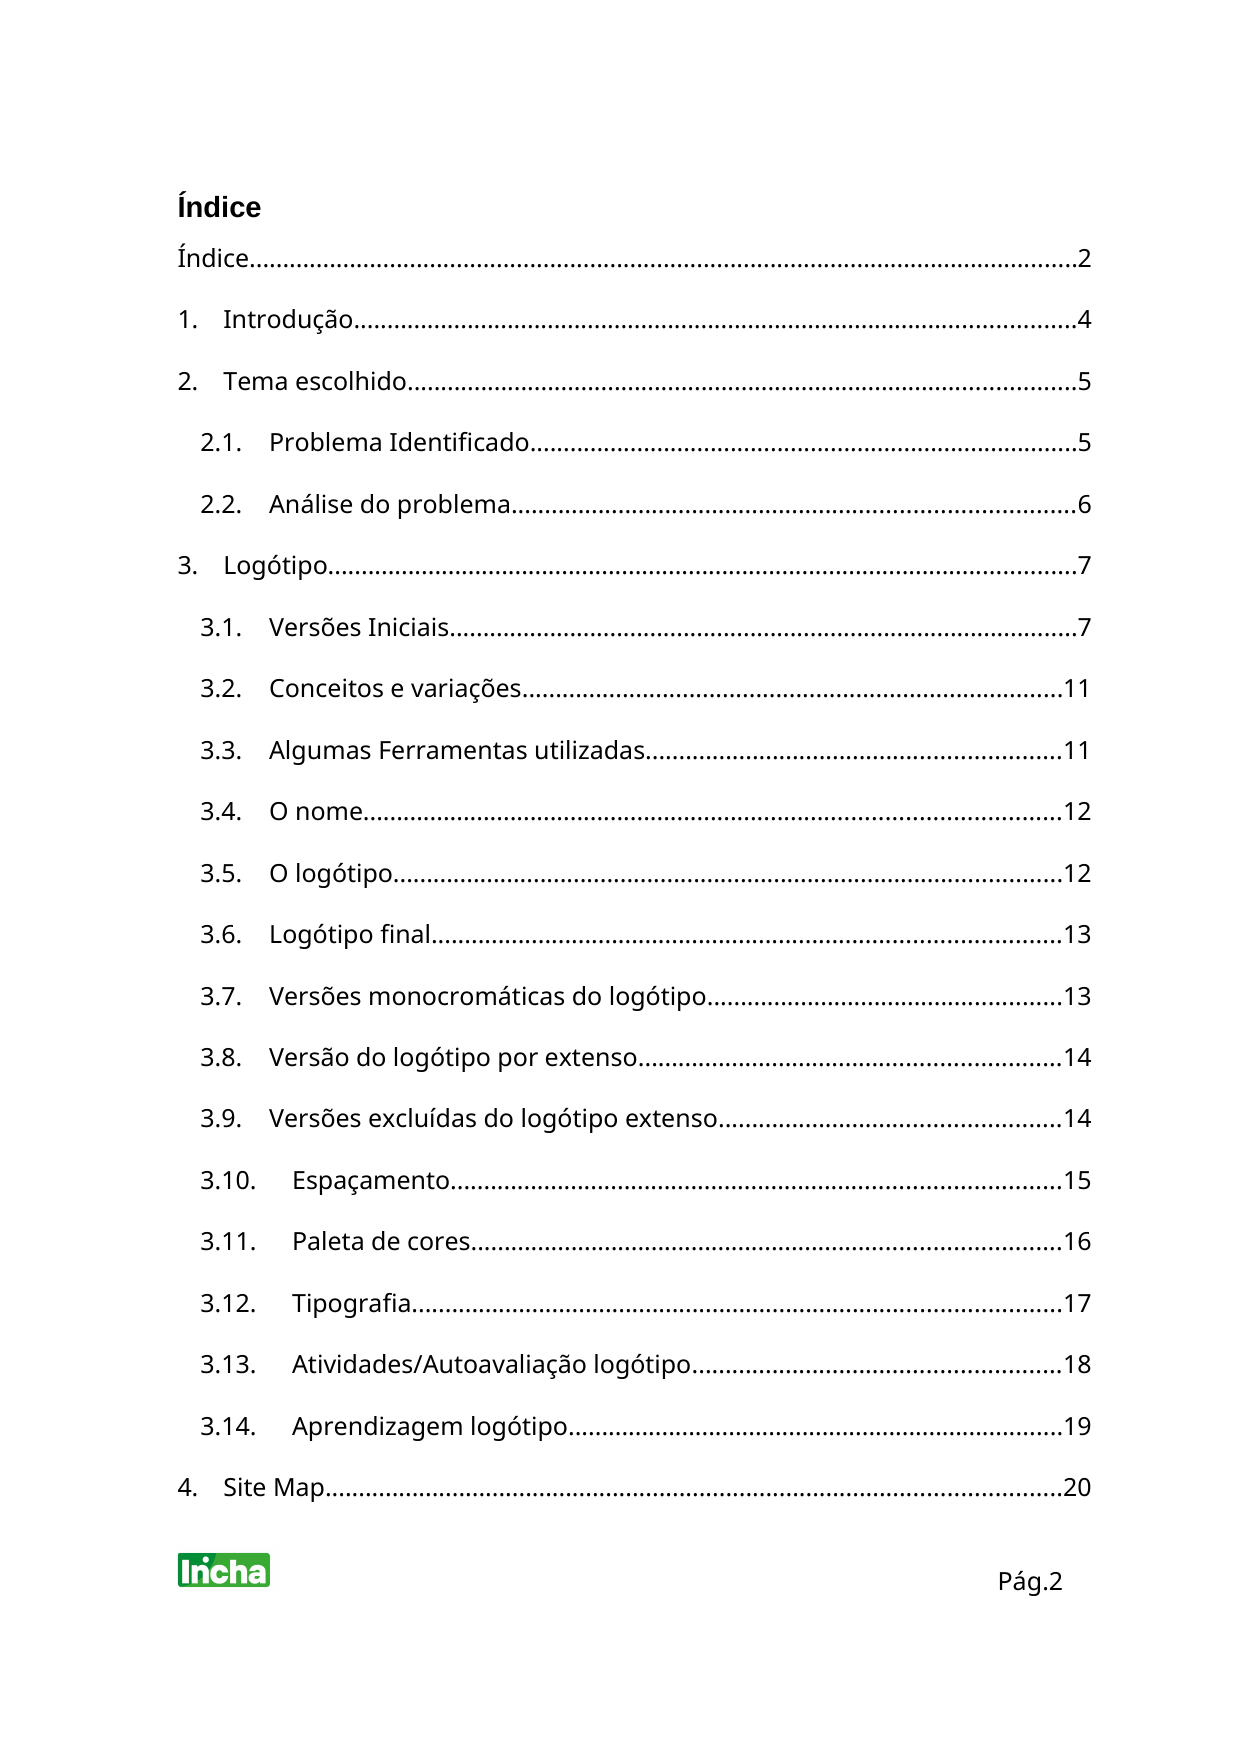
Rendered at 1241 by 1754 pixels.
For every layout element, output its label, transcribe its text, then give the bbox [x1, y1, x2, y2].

text Índice [177, 190, 1092, 224]
picture [177, 1547, 279, 1591]
